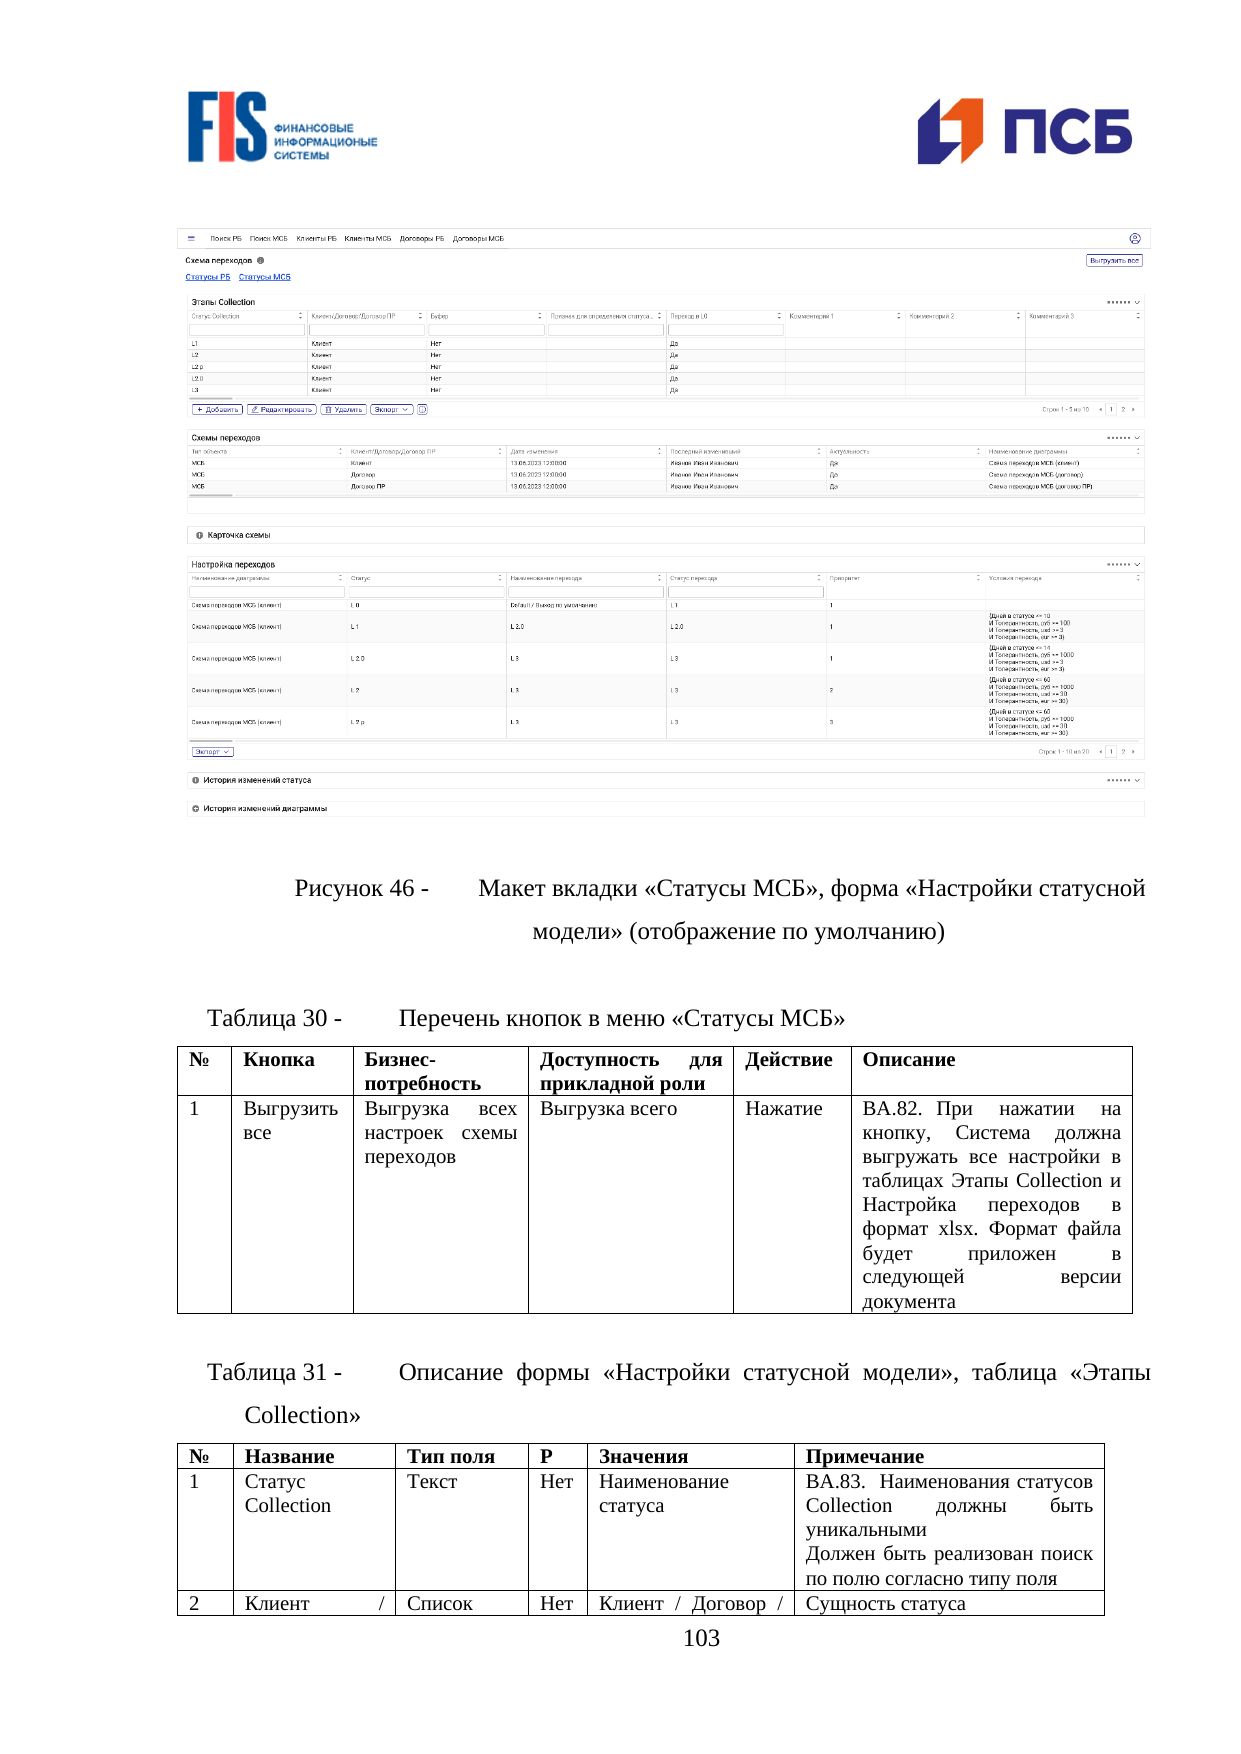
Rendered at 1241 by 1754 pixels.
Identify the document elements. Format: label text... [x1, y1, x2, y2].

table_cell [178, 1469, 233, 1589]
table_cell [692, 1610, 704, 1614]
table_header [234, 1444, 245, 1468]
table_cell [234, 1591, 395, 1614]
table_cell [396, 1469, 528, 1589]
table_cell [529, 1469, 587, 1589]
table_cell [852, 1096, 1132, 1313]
subtitle Перечень кнопок в меню «Статусы МСБ» [207, 1003, 1152, 1031]
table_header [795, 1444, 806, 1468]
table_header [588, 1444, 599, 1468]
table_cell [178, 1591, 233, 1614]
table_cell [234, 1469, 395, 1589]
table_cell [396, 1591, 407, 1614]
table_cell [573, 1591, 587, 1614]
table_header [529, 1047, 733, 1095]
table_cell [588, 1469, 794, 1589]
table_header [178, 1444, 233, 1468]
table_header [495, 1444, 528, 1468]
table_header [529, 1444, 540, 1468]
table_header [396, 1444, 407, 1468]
picture [909, 91, 1140, 172]
picture [177, 228, 1151, 859]
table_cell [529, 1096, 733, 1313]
table_header № [178, 1047, 231, 1095]
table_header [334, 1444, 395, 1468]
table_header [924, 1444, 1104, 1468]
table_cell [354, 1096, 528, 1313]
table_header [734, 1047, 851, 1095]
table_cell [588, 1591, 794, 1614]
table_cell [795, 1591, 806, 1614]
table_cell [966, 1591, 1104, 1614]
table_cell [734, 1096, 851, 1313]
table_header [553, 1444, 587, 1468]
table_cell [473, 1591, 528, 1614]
subtitle Макет вкладки «Статусы МСБ», форма «Настройки статусной модели» (отображение по умолчанию) [288, 873, 1152, 945]
picture [177, 73, 383, 172]
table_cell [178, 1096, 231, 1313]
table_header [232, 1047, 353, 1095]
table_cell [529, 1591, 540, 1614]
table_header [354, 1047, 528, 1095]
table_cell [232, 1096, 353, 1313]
subtitle Описание формы «Настройки статусной модели», таблица «Этапы Collection» [207, 1357, 1152, 1429]
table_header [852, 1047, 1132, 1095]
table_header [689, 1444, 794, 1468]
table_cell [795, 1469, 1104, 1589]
